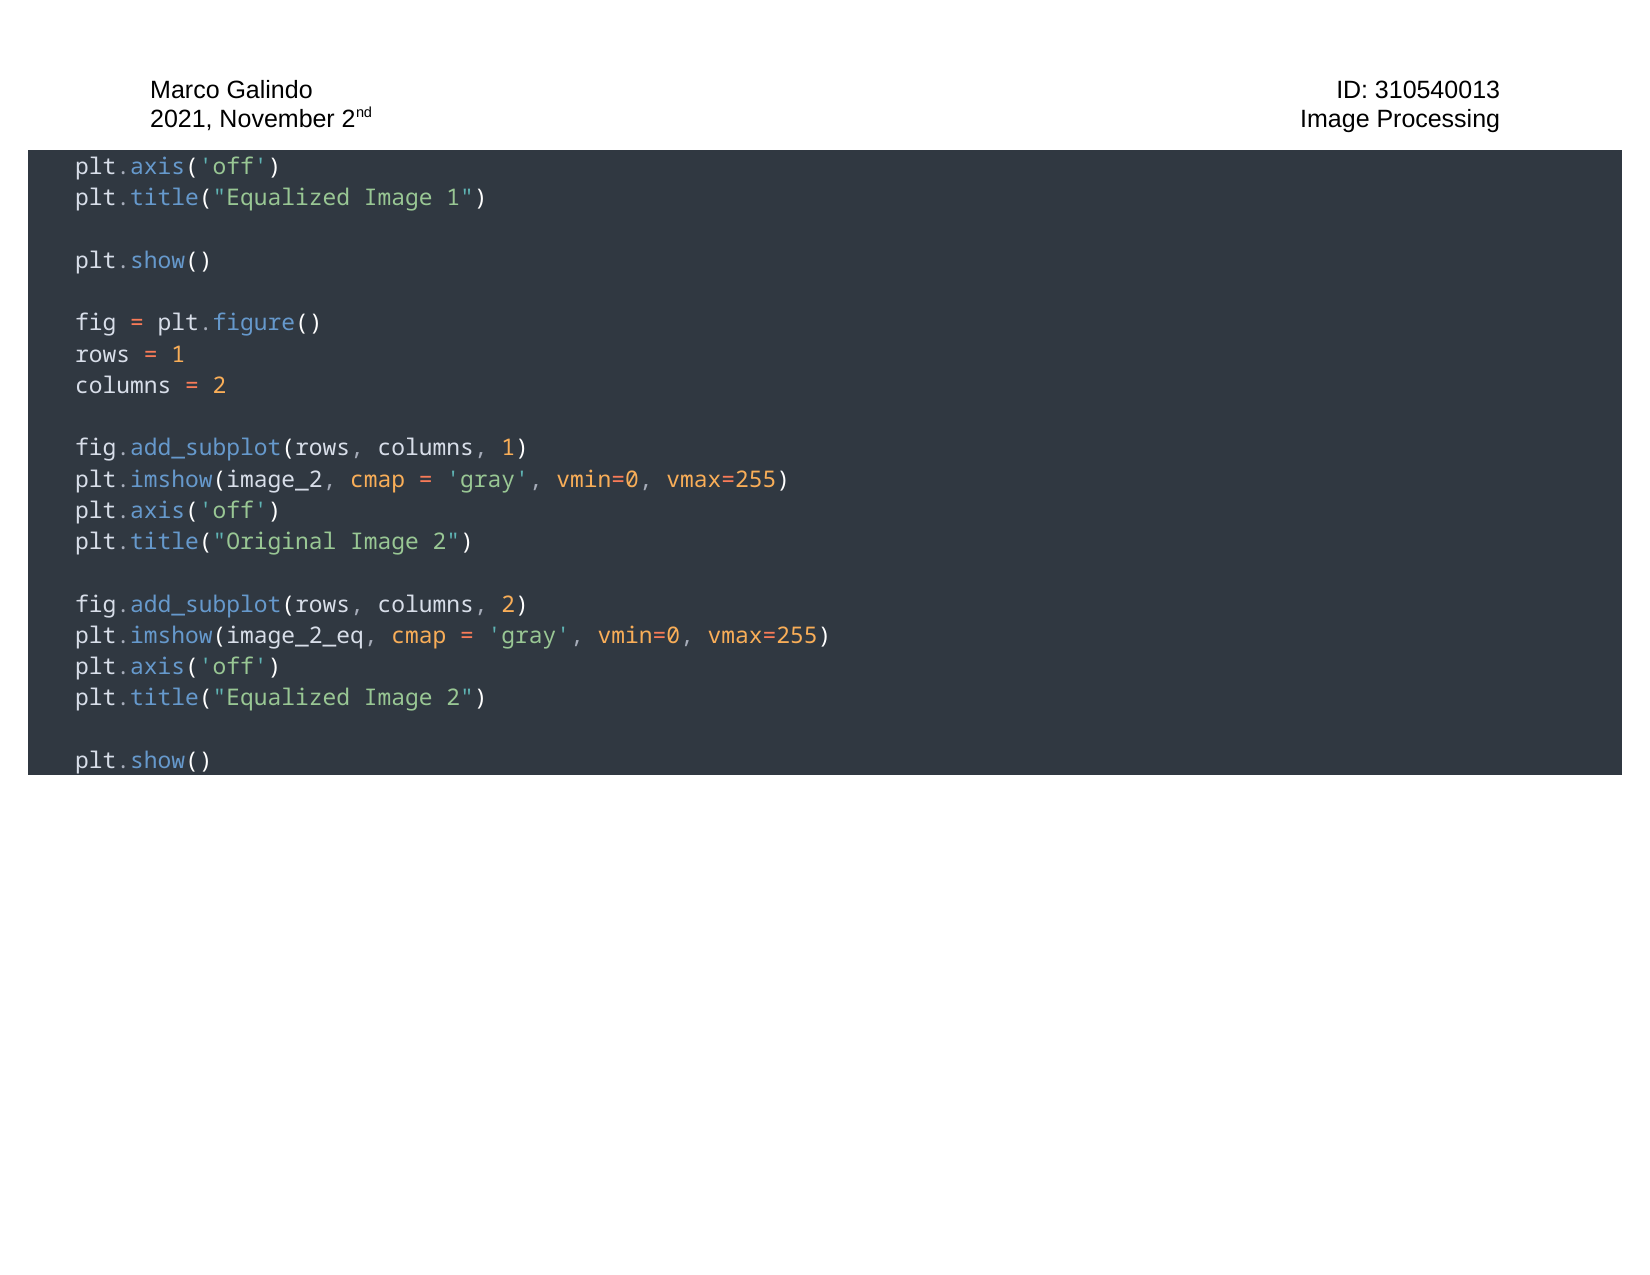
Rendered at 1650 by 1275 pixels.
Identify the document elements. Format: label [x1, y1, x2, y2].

text [28, 150, 1622, 775]
